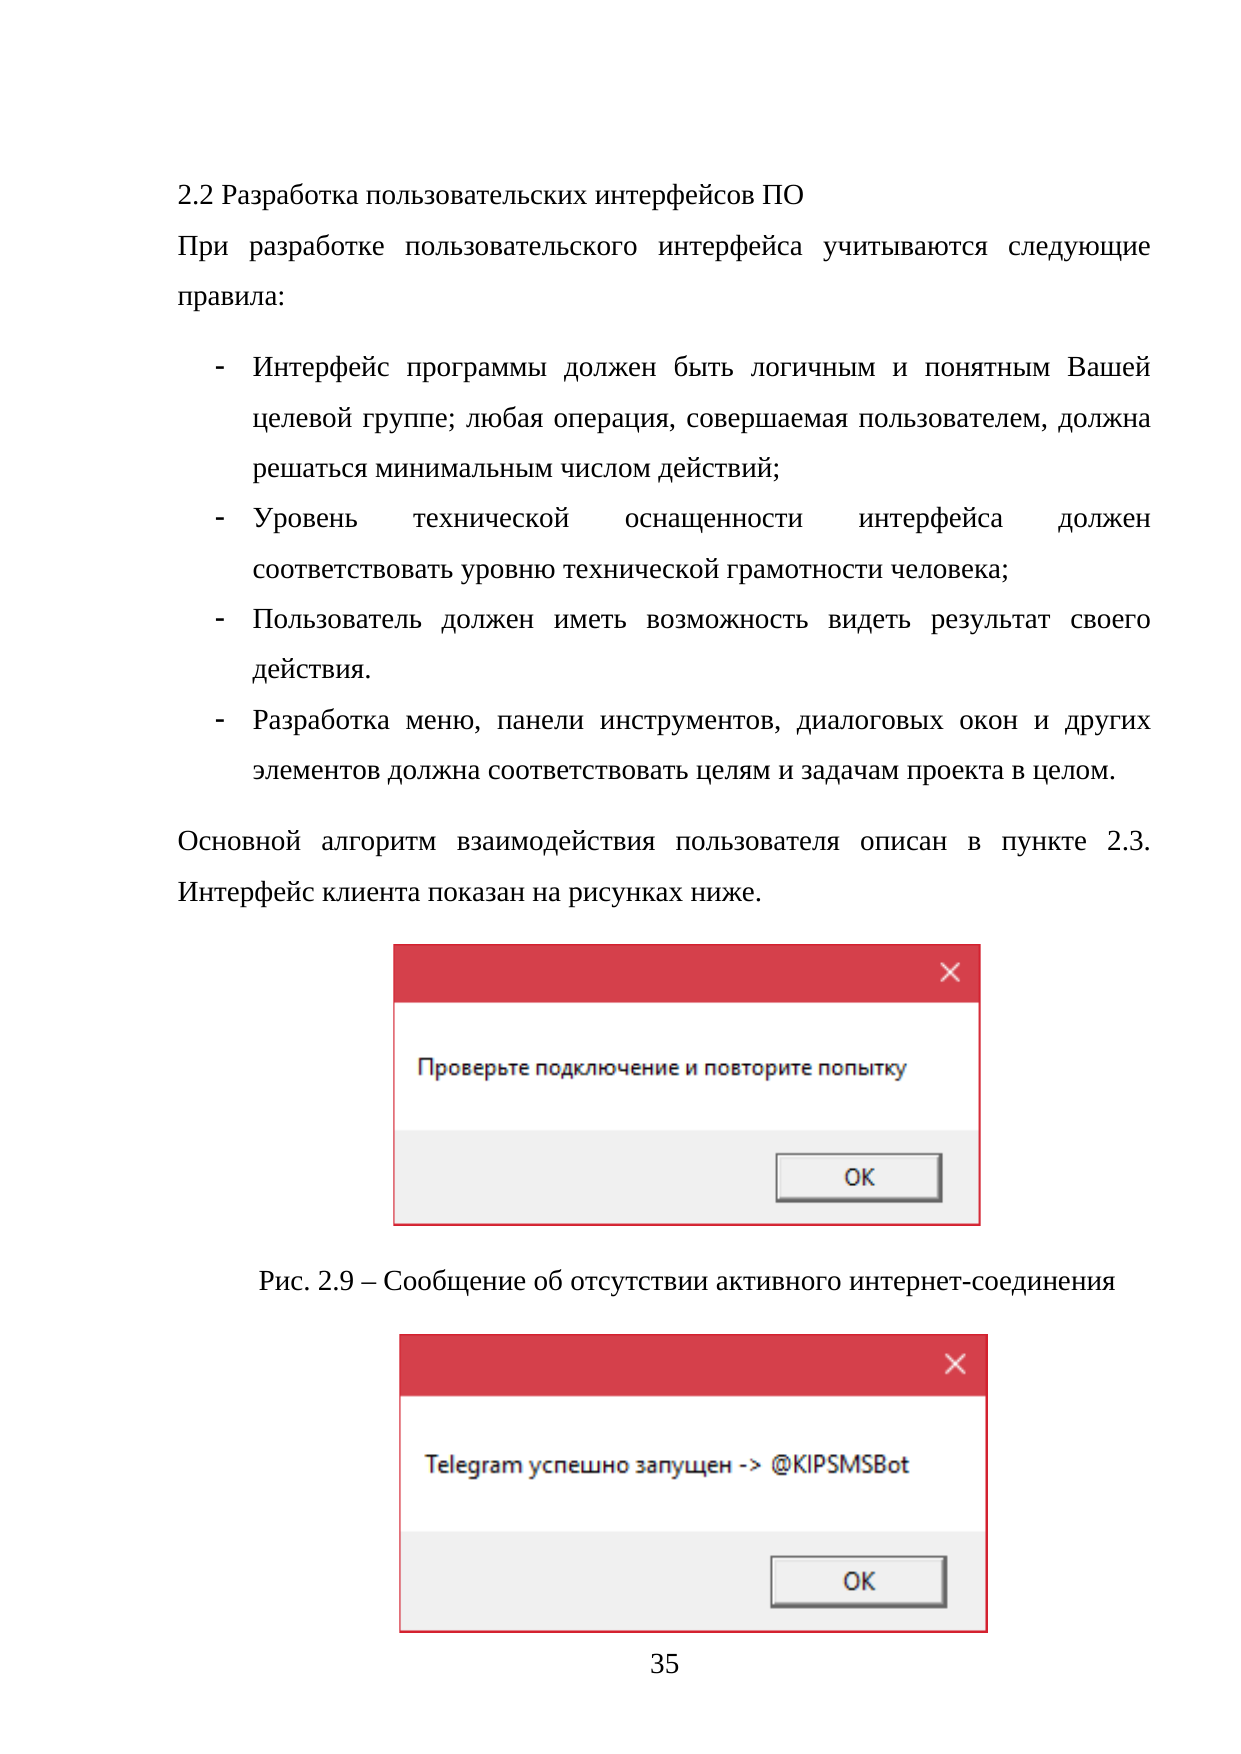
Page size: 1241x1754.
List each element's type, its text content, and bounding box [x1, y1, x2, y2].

text Основной алгоритм взаимодействия пользователя описан в пункте 2.3. Интерфейс клиента показан на рисунках ниже. [177, 823, 1152, 907]
list Интерфейс программы должен быть логичным и понятным Вашей целевой группе; любая операция, совершаемая пользователем, должна решаться минимальным числом действий; [215, 349, 1152, 483]
text Рис. 2.9 – Сообщение об отсутствии активного интернет-соединения [222, 1263, 1152, 1297]
picture [399, 1334, 988, 1633]
picture [393, 944, 981, 1226]
list Уровень технической оснащенности интерфейса должен соответствовать уровню технической грамотности человека; [215, 500, 1152, 584]
list Разработка меню, панели инструментов, диалоговых окон и других элементов должна соответствовать целям и задачам проекта в целом. [215, 702, 1152, 786]
subtitle 2.2 Разработка пользовательских интерфейсов ПО [177, 177, 1152, 211]
text При разработке пользовательского интерфейса учитываются следующие правила: [177, 228, 1152, 312]
list Пользователь должен иметь возможность видеть результат своего действия. [215, 601, 1152, 685]
